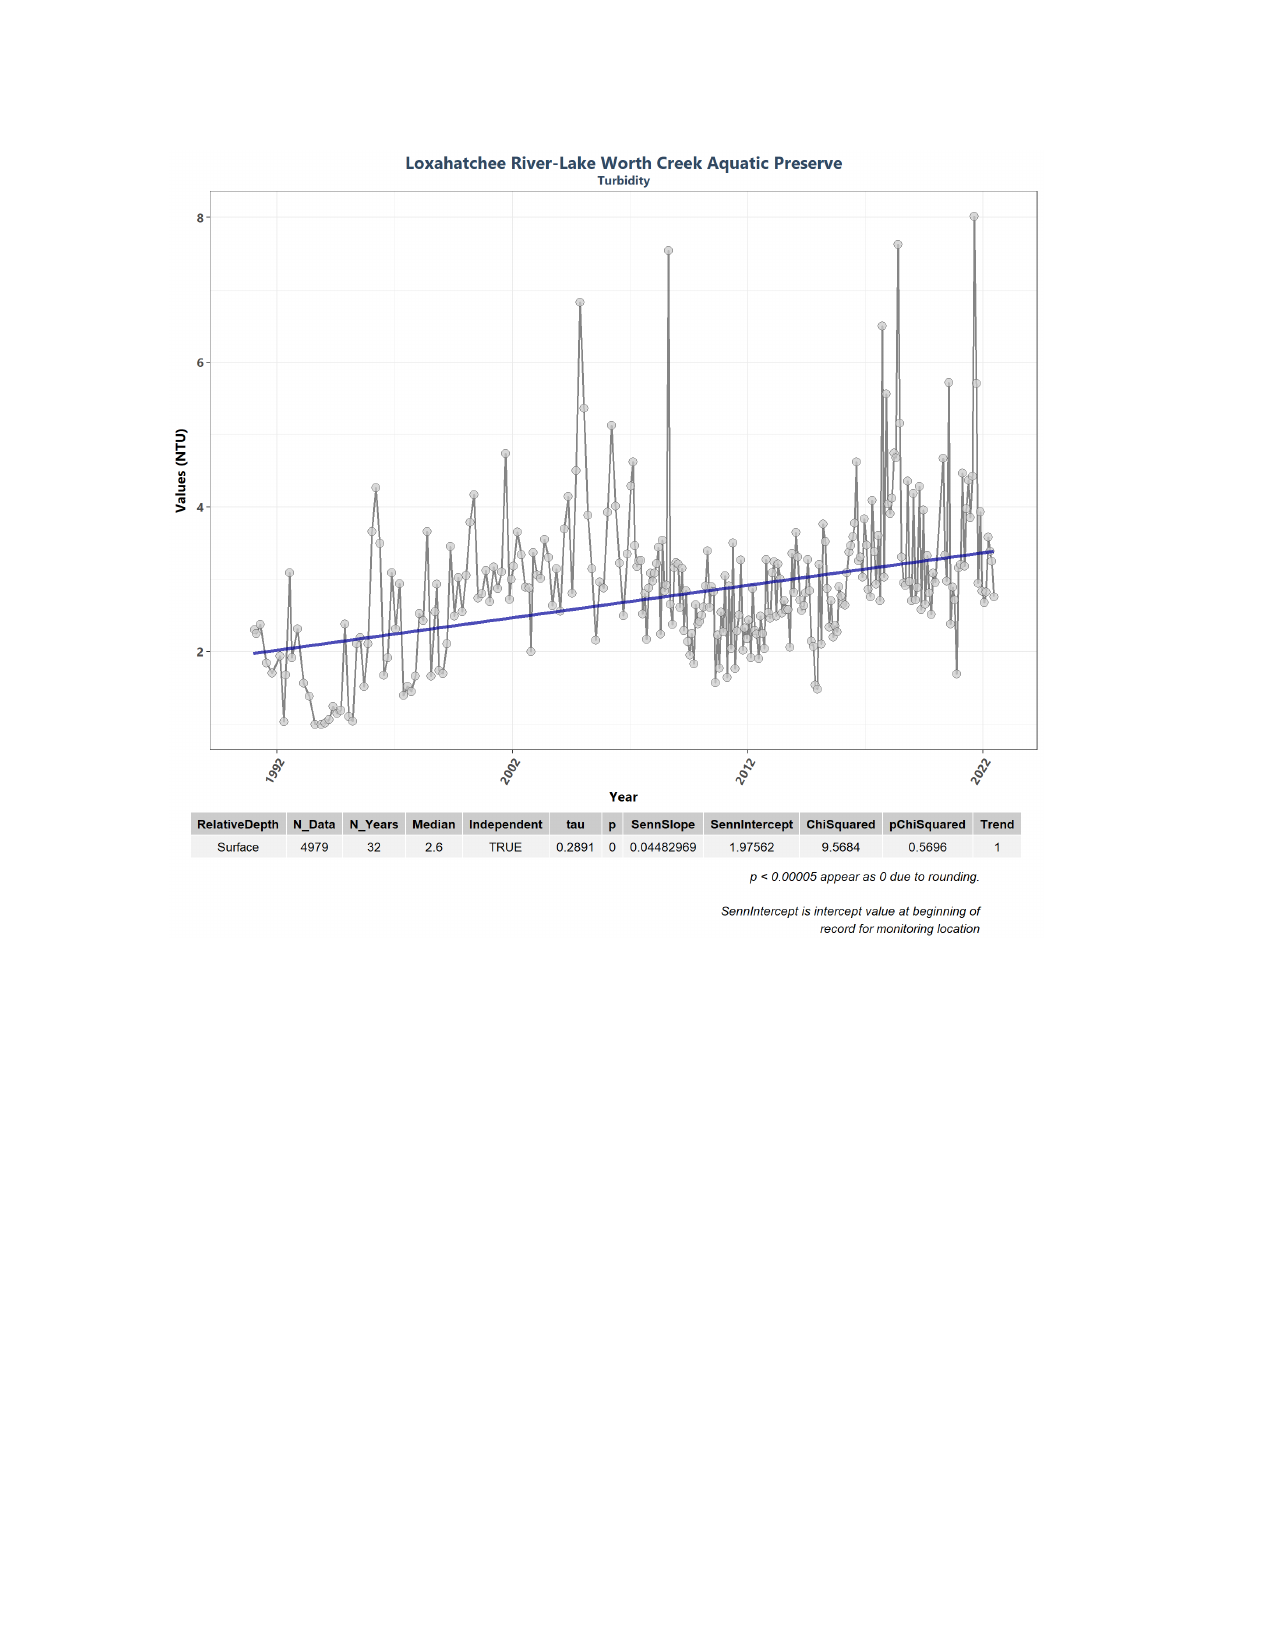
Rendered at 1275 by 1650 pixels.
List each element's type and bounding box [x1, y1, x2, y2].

picture [168, 150, 1044, 938]
